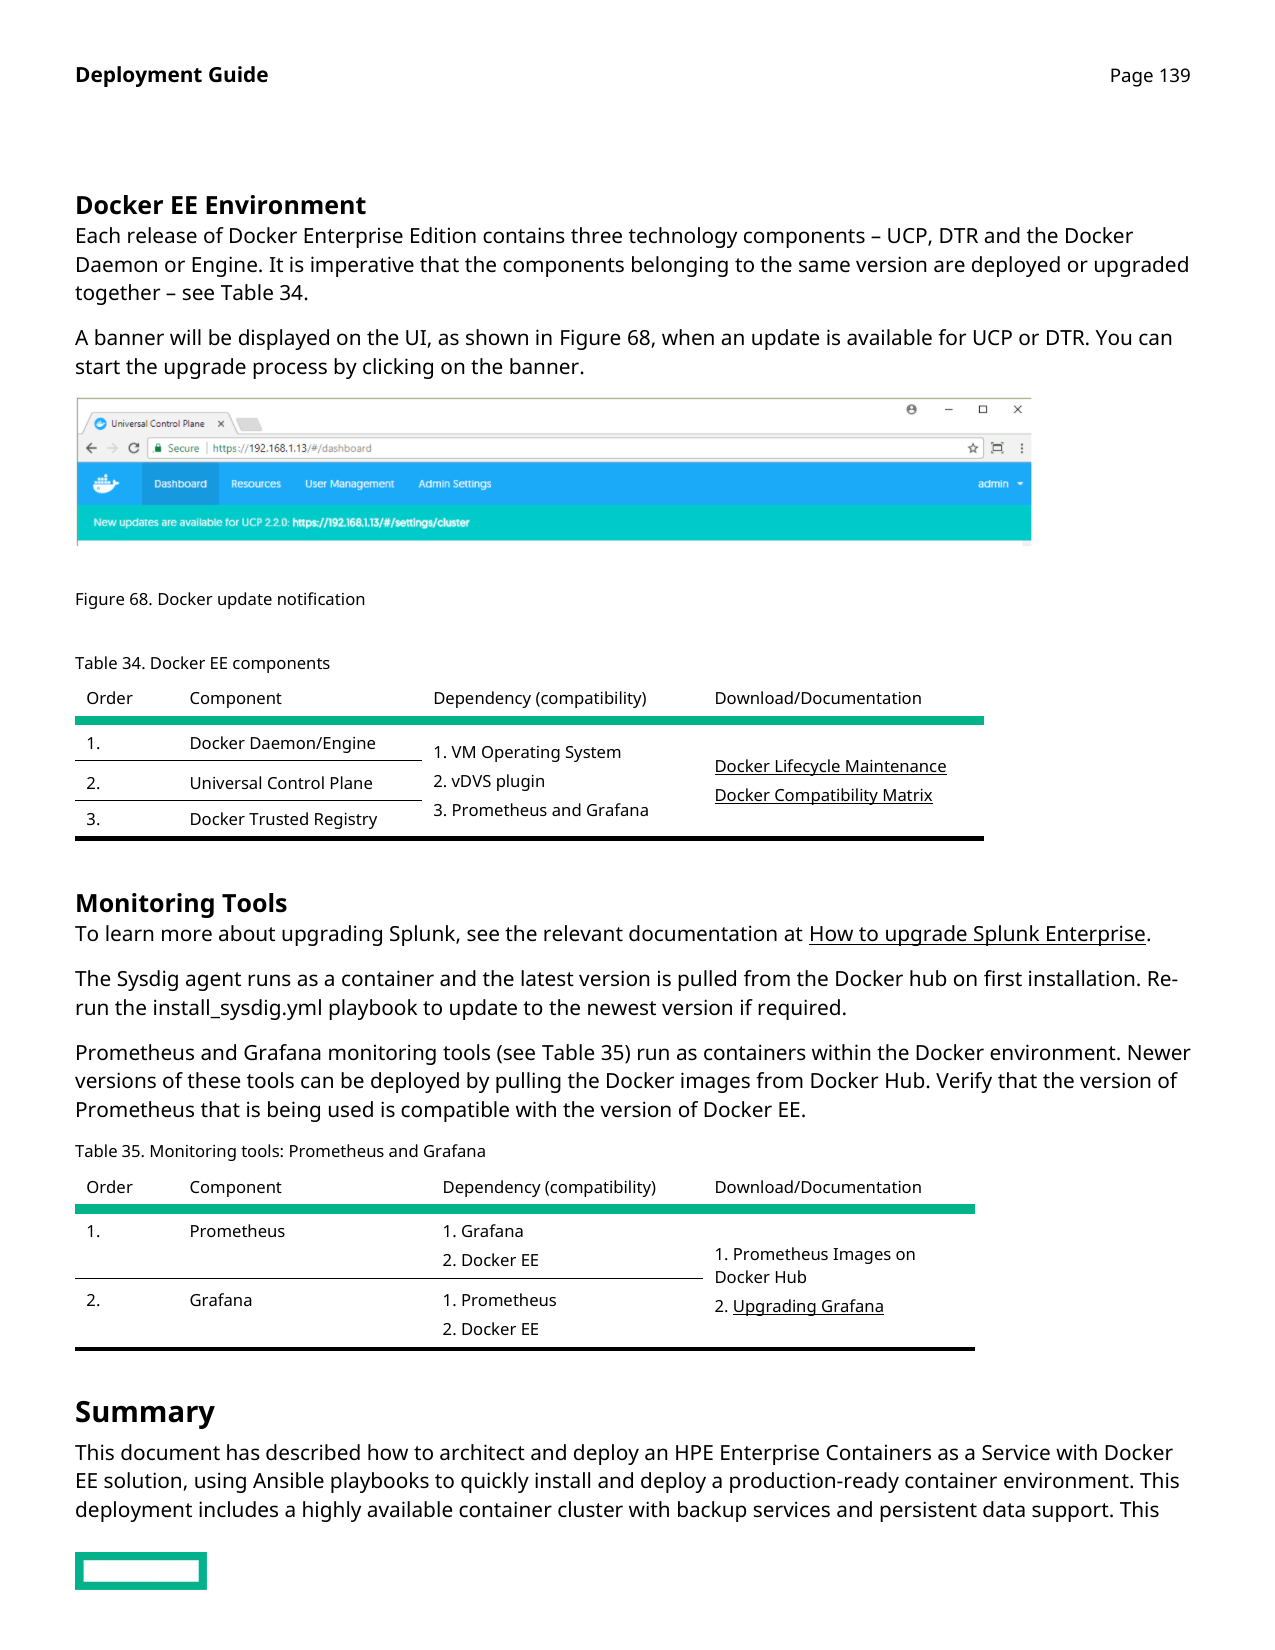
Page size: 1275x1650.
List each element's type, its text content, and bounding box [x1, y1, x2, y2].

text Prometheus and Grafana monitoring tools (see Table 35) run as containers within the Docker environment. Newer versions of these tools can be deployed by pulling the Docker images from Docker Hub. Verify that the version of Prometheus that is being used is compatible with the version of Docker EE. [75, 1038, 1200, 1123]
text To learn more about upgrading Splunk, see the relevant documentation at How to upgrade Splunk Enterprise. [75, 919, 1200, 948]
table_header Dependency (compatibility) [422, 681, 703, 716]
text Figure 68. Docker update notification [75, 587, 1200, 610]
table_header Component [178, 681, 422, 716]
text Each release of Docker Enterprise Edition contains three technology components – UCP, DTR and the Docker Daemon or Engine. It is imperative that the components belonging to the same version are deployed or upgraded together – see Table 34. [75, 222, 1200, 307]
table_cell 2. [75, 1279, 178, 1347]
text Table 35. Monitoring tools: Prometheus and Grafana [75, 1140, 1200, 1163]
table_cell 1. [75, 725, 178, 760]
text Table 34. Docker EE components [75, 652, 1200, 674]
table_cell 1. VM Operating System 2. vDVS plugin 3. Prometheus and Grafana [422, 725, 703, 836]
table_header Download/Documentation [703, 1169, 975, 1204]
table_header Download/Documentation [703, 681, 984, 716]
table_header Order [75, 681, 178, 716]
table_cell Prometheus [178, 1214, 431, 1278]
text A banner will be displayed on the UI, as shown in Figure 68, when an update is available for UCP or DTR. You can start the upgrade process by clicking on the banner. [75, 323, 1200, 380]
table_cell 1. Prometheus 2. Docker EE [431, 1279, 703, 1347]
subtitle Summary [75, 1391, 1200, 1431]
picture [75, 397, 1032, 546]
subtitle Monitoring Tools [75, 885, 1200, 919]
table_header Dependency (compatibility) [431, 1169, 703, 1204]
table_cell 2. [75, 761, 178, 800]
table_cell 1. Prometheus Images on Docker Hub 2. Upgrading Grafana [703, 1214, 975, 1347]
table_cell 1. [75, 1214, 178, 1278]
text The Sysdig agent runs as a container and the latest version is pulled from the Docker hub on first installation. Re-run the install_sysdig.yml playbook to update to the newest version if required. [75, 964, 1200, 1021]
table_cell Docker Trusted Registry [178, 801, 422, 836]
table_header Order [75, 1169, 178, 1204]
table_cell Universal Control Plane [178, 761, 422, 800]
table_cell Grafana [178, 1279, 431, 1347]
picture [75, 1552, 207, 1590]
table_header Component [178, 1169, 431, 1204]
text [75, 1438, 1200, 1523]
table_cell 3. [75, 801, 178, 836]
table_cell Docker Lifecycle Maintenance Docker Compatibility Matrix [703, 725, 984, 836]
table_cell 1. Grafana 2. Docker EE [431, 1214, 703, 1278]
table_cell Docker Daemon/Engine [178, 725, 422, 760]
subtitle Docker EE Environment [75, 187, 1200, 222]
